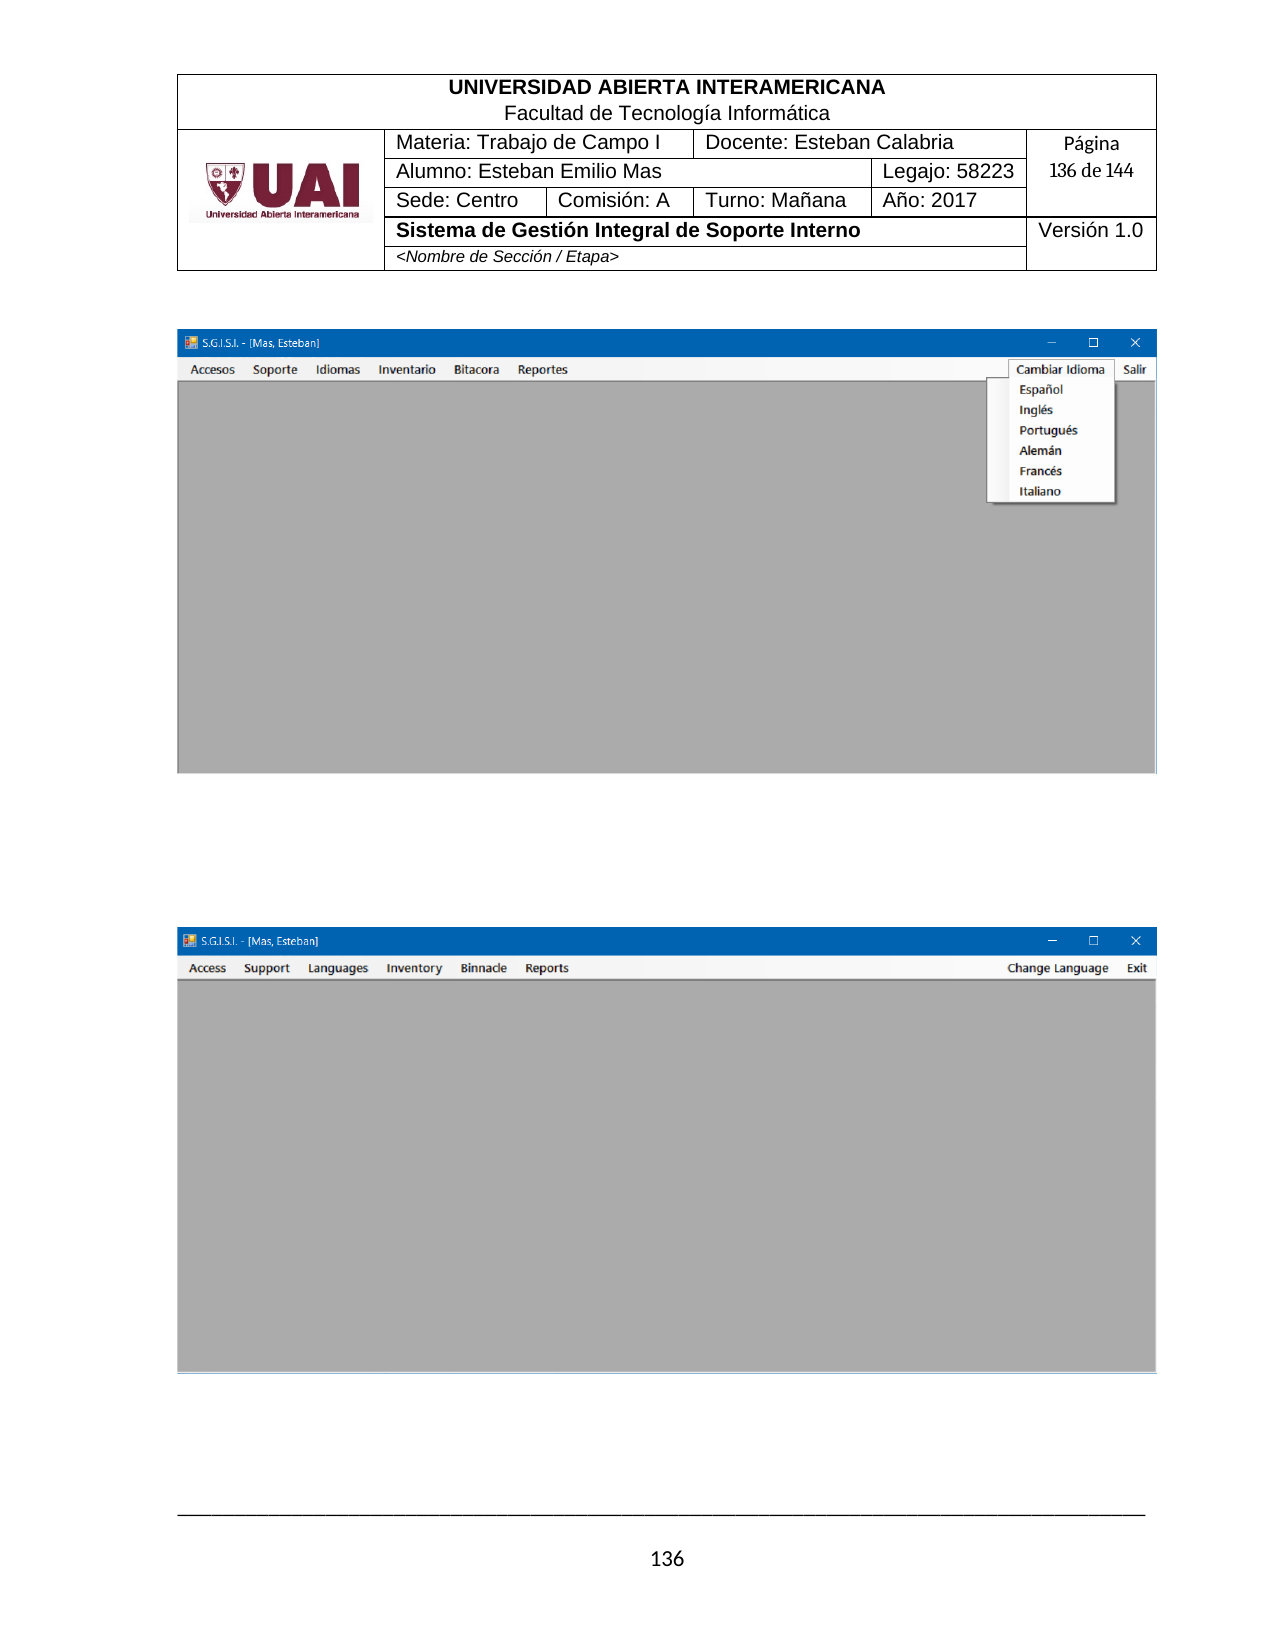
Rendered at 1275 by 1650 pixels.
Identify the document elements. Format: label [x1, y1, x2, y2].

picture [188, 155, 374, 223]
picture [177, 927, 1157, 1374]
picture [177, 329, 1157, 774]
